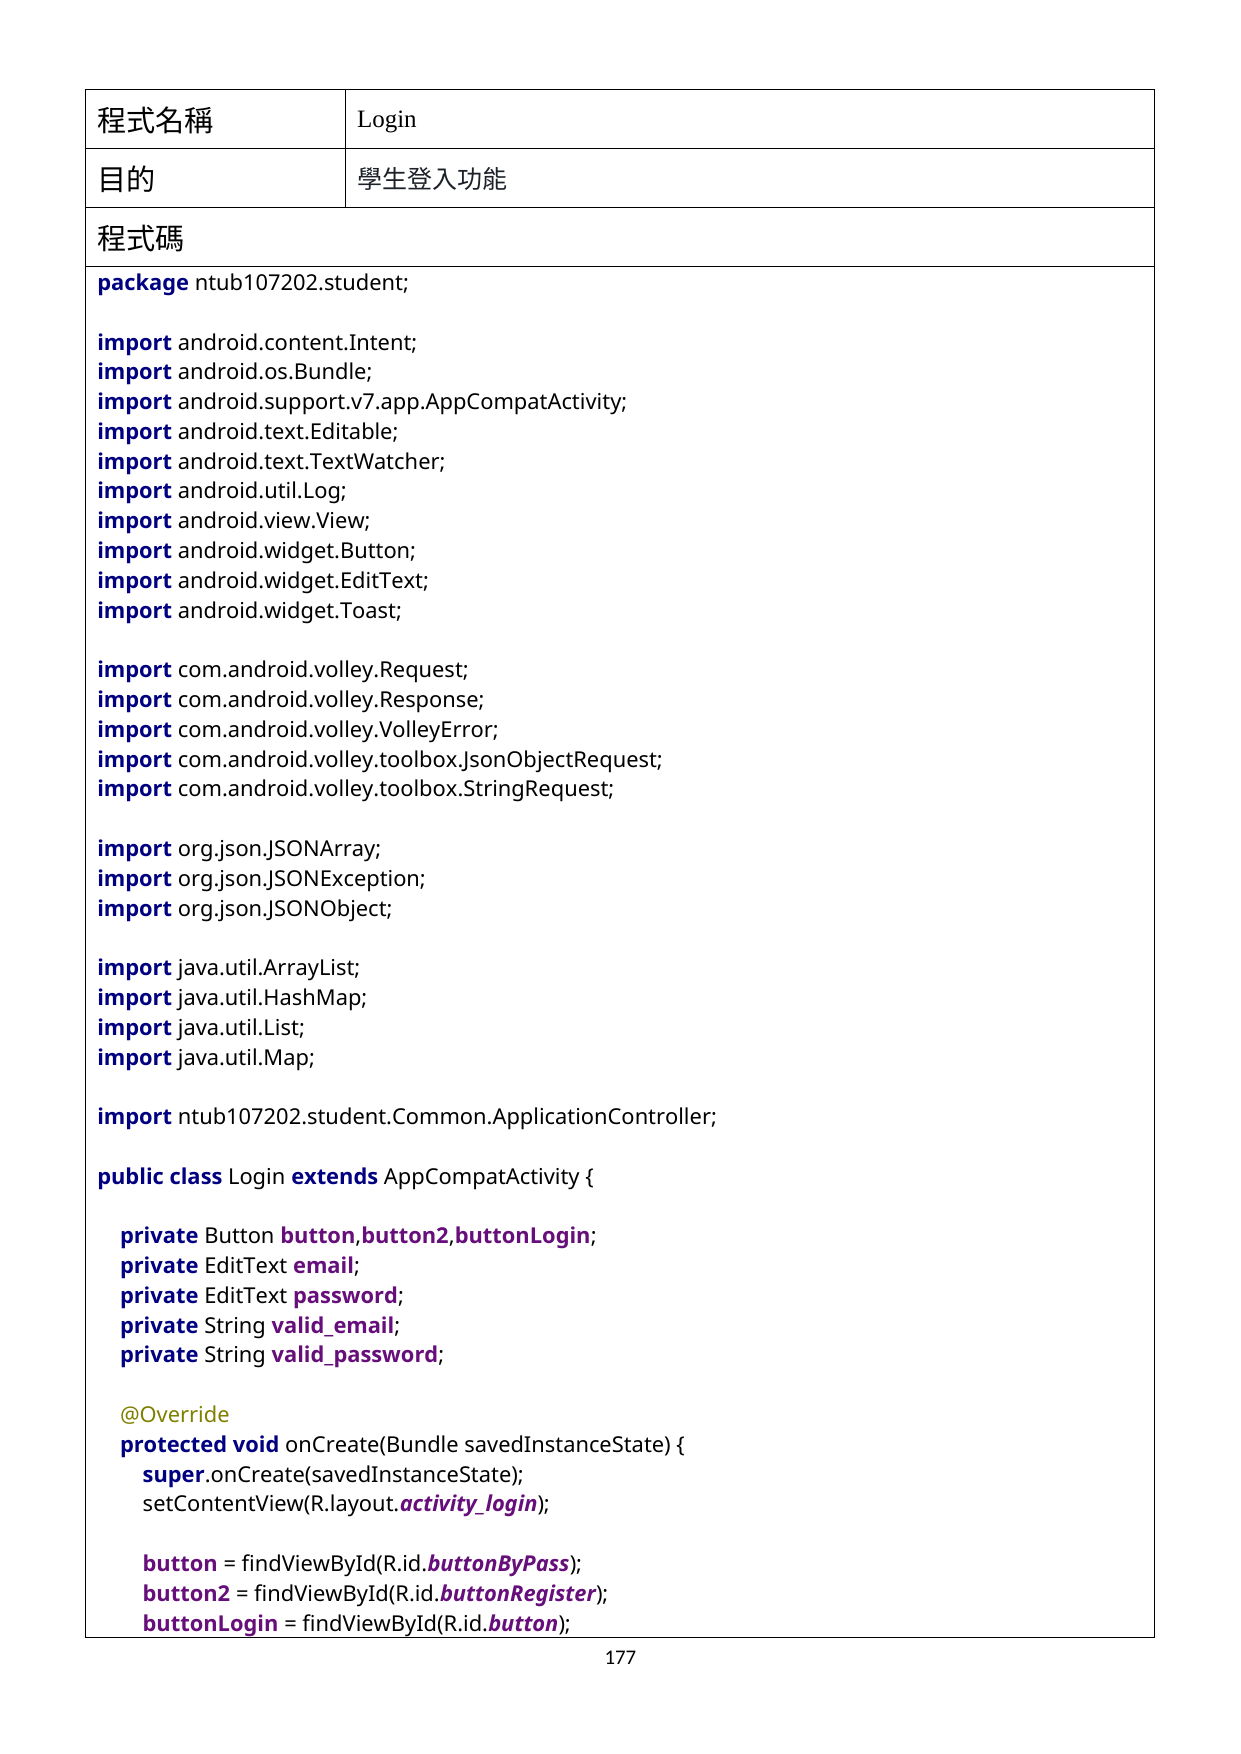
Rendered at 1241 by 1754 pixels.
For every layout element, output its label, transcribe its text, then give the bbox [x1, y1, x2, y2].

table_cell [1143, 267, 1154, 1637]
table_header 程式名稱 [86, 90, 345, 148]
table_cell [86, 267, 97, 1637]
table_cell 目的 [86, 149, 345, 207]
table_header Login [346, 90, 1154, 148]
table_cell 學生登入功能 [346, 149, 1154, 207]
table_cell 程式碼 [86, 208, 1154, 266]
